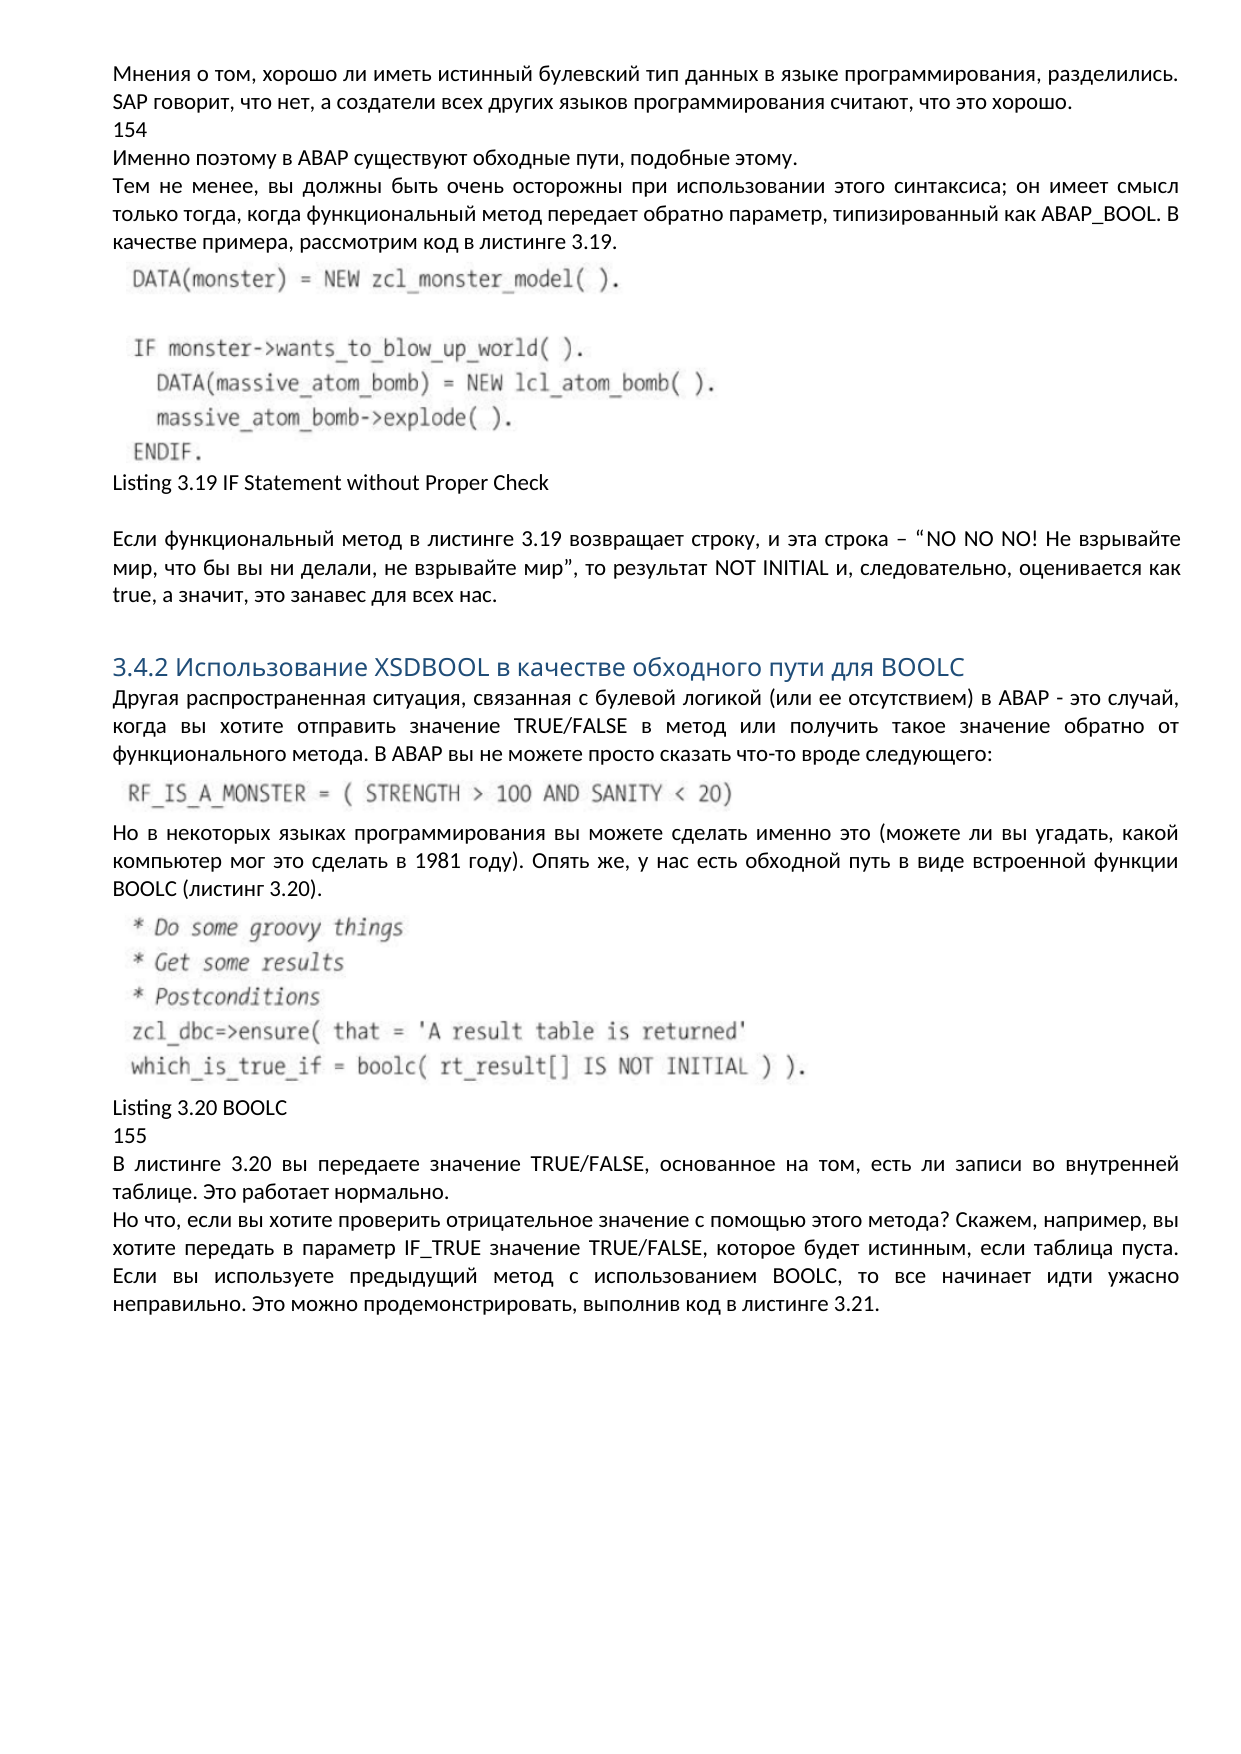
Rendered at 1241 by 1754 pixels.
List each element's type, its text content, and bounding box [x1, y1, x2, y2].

picture [112, 767, 1182, 818]
text 154 [112, 115, 1181, 143]
text Но в некоторых языках программирования вы можете сделать именно это (можете ли вы угадать, какой компьютер мог это сделать в 1981 году). Опять же, у нас есть обходной путь в виде встроенной функции BOOLC (листинг 3.20). [112, 818, 1181, 902]
picture [112, 902, 1182, 1094]
text 155 [112, 1121, 1181, 1149]
text Именно поэтому в ABAP существуют обходные пути, подобные этому. [112, 143, 1181, 171]
text Listing 3.20 BOOLC [112, 1094, 1181, 1121]
picture [112, 255, 1182, 469]
text Мнения о том, хорошо ли иметь истинный булевский тип данных в языке программирования, разделились. SAP говорит, что нет, а создатели всех других языков программирования считают, что это хорошо. [112, 59, 1181, 115]
text В листинге 3.20 вы передаете значение TRUE/FALSE, основанное на том, есть ли записи во внутренней таблице. Это работает нормально. [112, 1149, 1181, 1205]
text Listing 3.19 IF Statement without Proper Check [112, 469, 1181, 497]
text Если функциональный метод в листинге 3.19 возвращает строку, и эта строка – “NO NO NO! Не взрывайте мир, что бы вы ни делали, не взрывайте мир”, то результат NOT INITIAL и, следовательно, оценивается как true, а значит, это занавес для всех нас. [112, 524, 1181, 609]
text Тем не менее, вы должны быть очень осторожны при использовании этого синтаксиса; он имеет смысл только тогда, когда функциональный метод передает обратно параметр, типизированный как ABAP_BOOL. В качестве примера, рассмотрим код в листинге 3.19. [112, 171, 1181, 255]
text Но что, если вы хотите проверить отрицательное значение с помощью этого метода? Скажем, например, вы хотите передать в параметр IF_TRUE значение TRUE/FALSE, которое будет истинным, если таблица пуста. Если вы используете предыдущий метод с использованием BOOLC, то все начинает идти ужасно неправильно. Это можно продемонстрировать, выполнив код в листинге 3.21. [112, 1205, 1181, 1317]
text Другая распространенная ситуация, связанная с булевой логикой (или ее отсутствием) в ABAP - это случай, когда вы хотите отправить значение TRUE/FALSE в метод или получить такое значение обратно от функционального метода. В ABAP вы не можете просто сказать что-то вроде следующего: [112, 683, 1181, 767]
subtitle 3.4.2 Использование XSDBOOL в качестве обходного пути для BOOLC [112, 649, 1181, 683]
